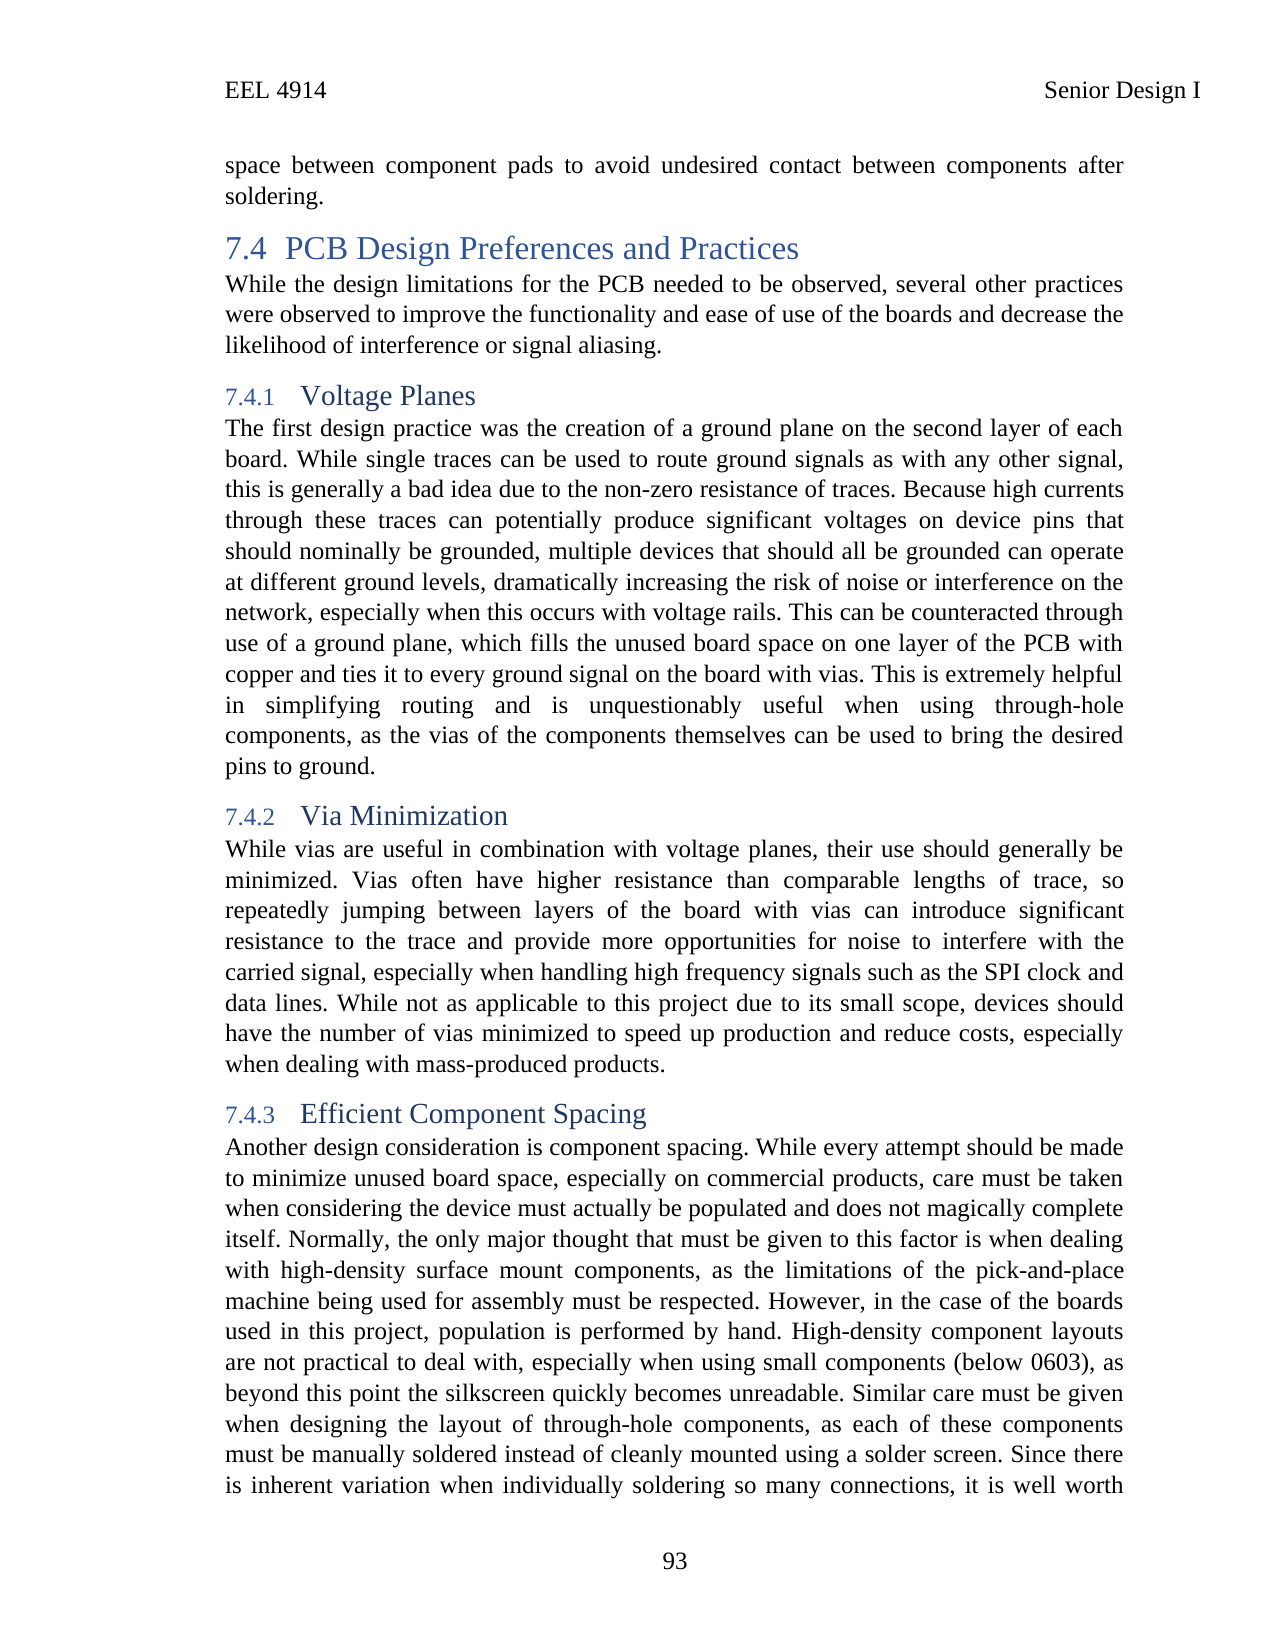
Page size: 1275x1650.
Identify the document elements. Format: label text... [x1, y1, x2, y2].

text The first design practice was the creation of a ground plane on the second layer of each board. While single traces can be used to route ground signals as with any other signal, this is generally a bad idea due to the non-zero resistance of traces. Because high currents through these traces can potentially produce significant voltages on device pins that should nominally be grounded, multiple devices that should all be grounded can operate at different ground levels, dramatically increasing the risk of noise or interference on the network, especially when this occurs with voltage rails. This can be counteracted through use of a ground plane, which fills the unused board space on one layer of the PCB with copper and ties it to every ground signal on the board with vias. This is extremely helpful in simplifying routing and is unquestionably useful when using through-hole components, as the vias of the components themselves can be used to bring the desired pins to ground. [225, 413, 1125, 780]
subtitle Via Minimization [225, 798, 1125, 832]
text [225, 150, 1125, 209]
text While the design limitations for the PCB needed to be observed, several other practices were observed to improve the functionality and ease of use of the boards and decrease the likelihood of interference or signal aliasing. [225, 269, 1125, 359]
subtitle Efficient Component Spacing [225, 1097, 1125, 1130]
subtitle Voltage Planes [225, 378, 1125, 411]
subtitle PCB Design Preferences and Practices [225, 228, 1125, 266]
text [225, 1132, 1125, 1499]
text While vias are useful in combination with voltage planes, their use should generally be minimized. Vias often have higher resistance than comparable lengths of trace, so repeatedly jumping between layers of the board with vias can introduce significant resistance to the trace and provide more opportunities for noise to interfere with the carried signal, especially when handling high frequency signals such as the SPI clock and data lines. While not as applicable to this project due to its small scope, devices should have the number of vias minimized to speed up production and reduce costs, especially when dealing with mass-produced products. [225, 834, 1125, 1078]
